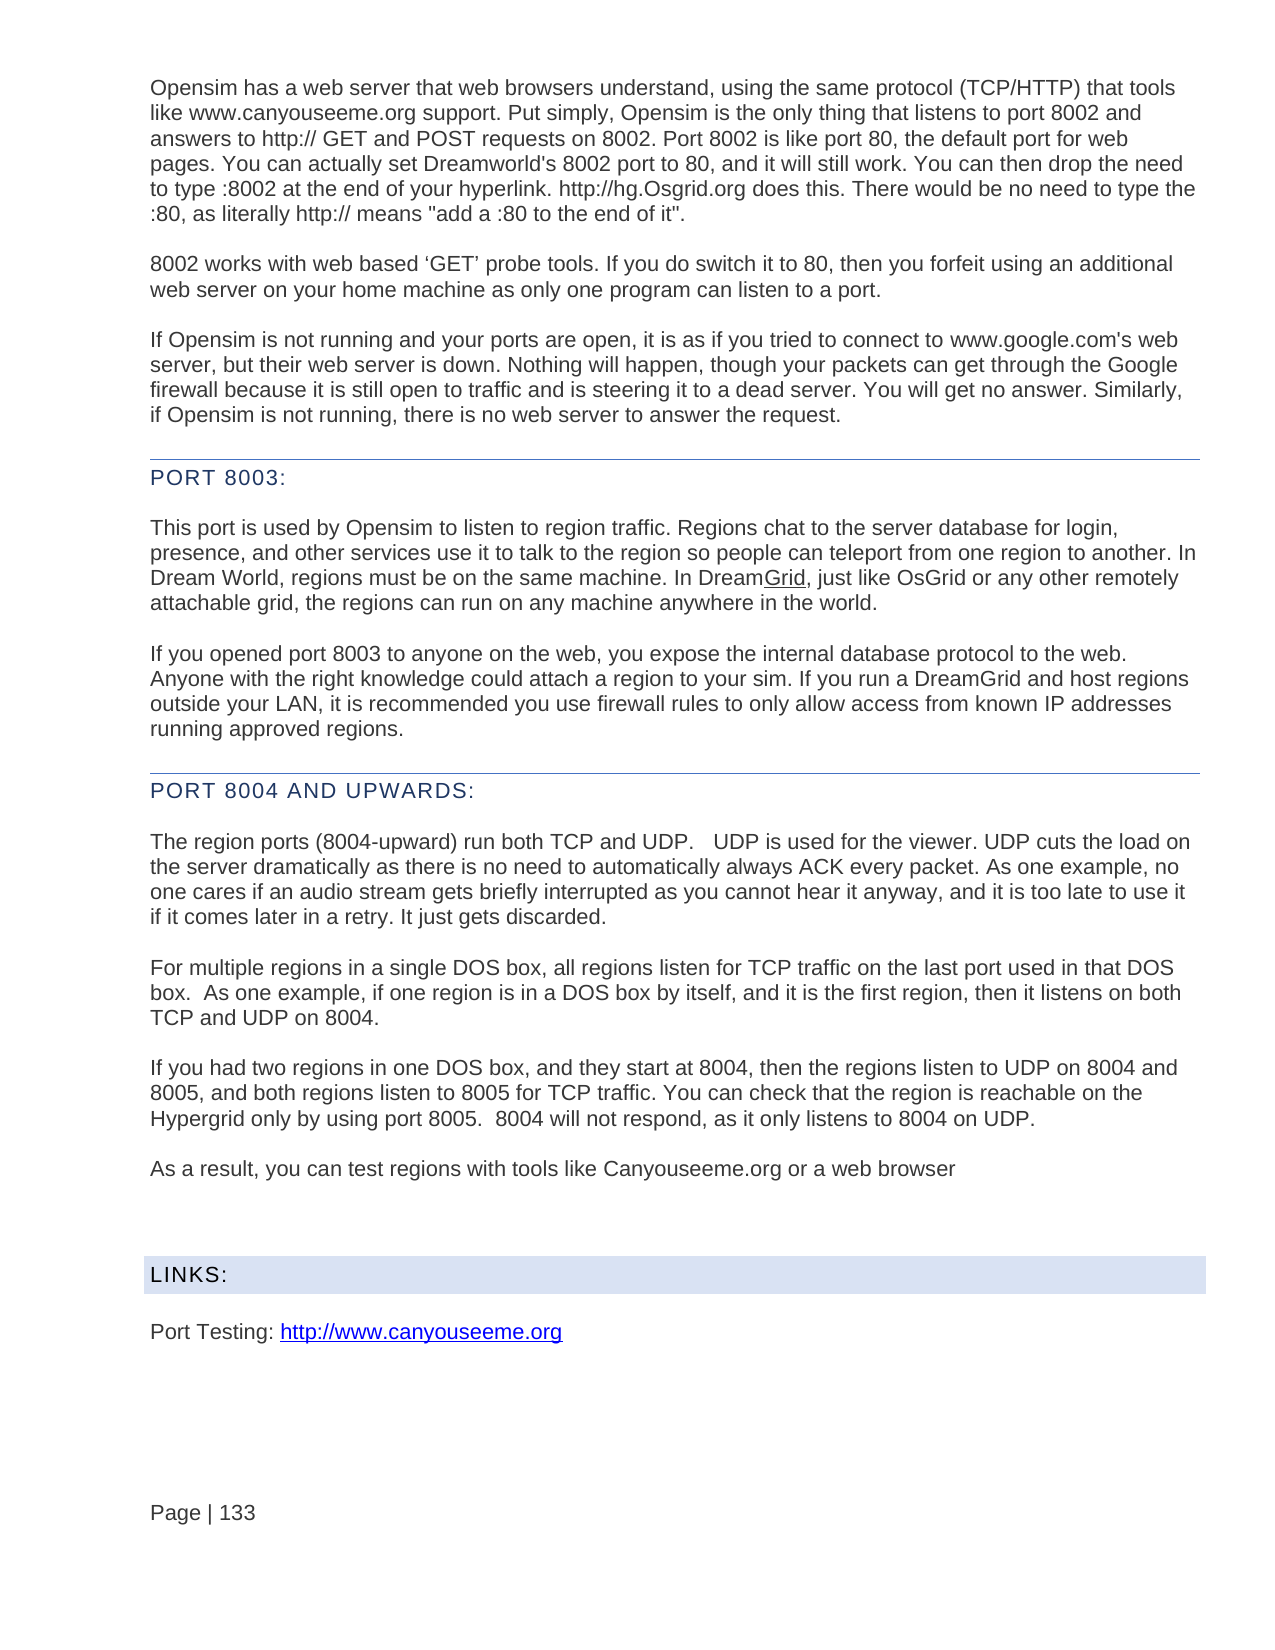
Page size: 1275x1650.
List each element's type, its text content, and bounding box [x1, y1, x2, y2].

text As a result, you can test regions with tools like Canyouseeme.org or a web browser [150, 1156, 1200, 1181]
text Opensim has a web server that web browsers understand, using the same protocol (TCP/HTTP) that tools like www.canyouseeme.org support. Put simply, Opensim is the only thing that listens to port 8002 and answers to http:// GET and POST requests on 8002. Port 8002 is like port 80, the default port for web pages. You can actually set Dreamworld's 8002 port to 80, and it will still work. You can then drop the need to type :8002 at the end of your hyperlink. http://hg.Osgrid.org does this. There would be no need to type the :80, as literally http:// means "add a :80 to the end of it". [150, 75, 1200, 226]
text The region ports (8004-upward) run both TCP and UDP. UDP is used for the viewer. UDP cuts the load on the server dramatically as there is no need to automatically always ACK every packet. As one example, no one cares if an audio stream gets briefly interrupted as you cannot hear it anyway, and it is too late to use it if it comes later in a retry. It just gets discarded. [150, 828, 1200, 929]
subtitle Port 8003: [150, 460, 1200, 490]
text This port is used by Opensim to listen to region traffic. Regions chat to the server database for login, presence, and other services use it to talk to the region so people can teleport from one region to another. In Dream World, regions must be on the same machine. In DreamGrid, just like OsGrid or any other remotely attachable grid, the regions can run on any machine anywhere in the world. [150, 515, 1200, 616]
text If Opensim is not running and your ports are open, it is as if you tried to connect to www.google.com's web server, but their web server is down. Nothing will happen, though your packets can get through the Google firewall because it is still open to traffic and is steering it to a dead server. You will get no answer. Similarly, if Opensim is not running, there is no web server to answer the request. [150, 327, 1200, 427]
subtitle Links: [150, 1262, 1200, 1287]
text If you opened port 8003 to anyone on the web, you expose the internal database protocol to the web. Anyone with the right knowledge could attach a region to your sim. If you run a DreamGrid and host regions outside your LAN, it is recommended you use firewall rules to only allow access from known IP addresses running approved regions. [150, 641, 1200, 741]
text For multiple regions in a single DOS box, all regions listen for TCP traffic on the last port used in that DOS box. As one example, if one region is in a DOS box by itself, and it is the first region, then it listens on both TCP and UDP on 8004. [150, 954, 1200, 1030]
subtitle Port 8004 and upwards: [150, 774, 1200, 803]
text 8002 works with web based ‘GET’ probe tools. If you do switch it to 80, then you forfeit using an additional web server on your home machine as only one program can listen to a port. [150, 251, 1200, 302]
text Port Testing: http://www.canyouseeme.org [150, 1319, 1200, 1344]
text If you had two regions in one DOS box, and they start at 8004, then the regions listen to UDP on 8004 and 8005, and both regions listen to 8005 for TCP traffic. You can check that the region is reachable on the Hypergrid only by using port 8005. 8004 will not respond, as it only listens to 8004 on UDP. [150, 1055, 1200, 1131]
